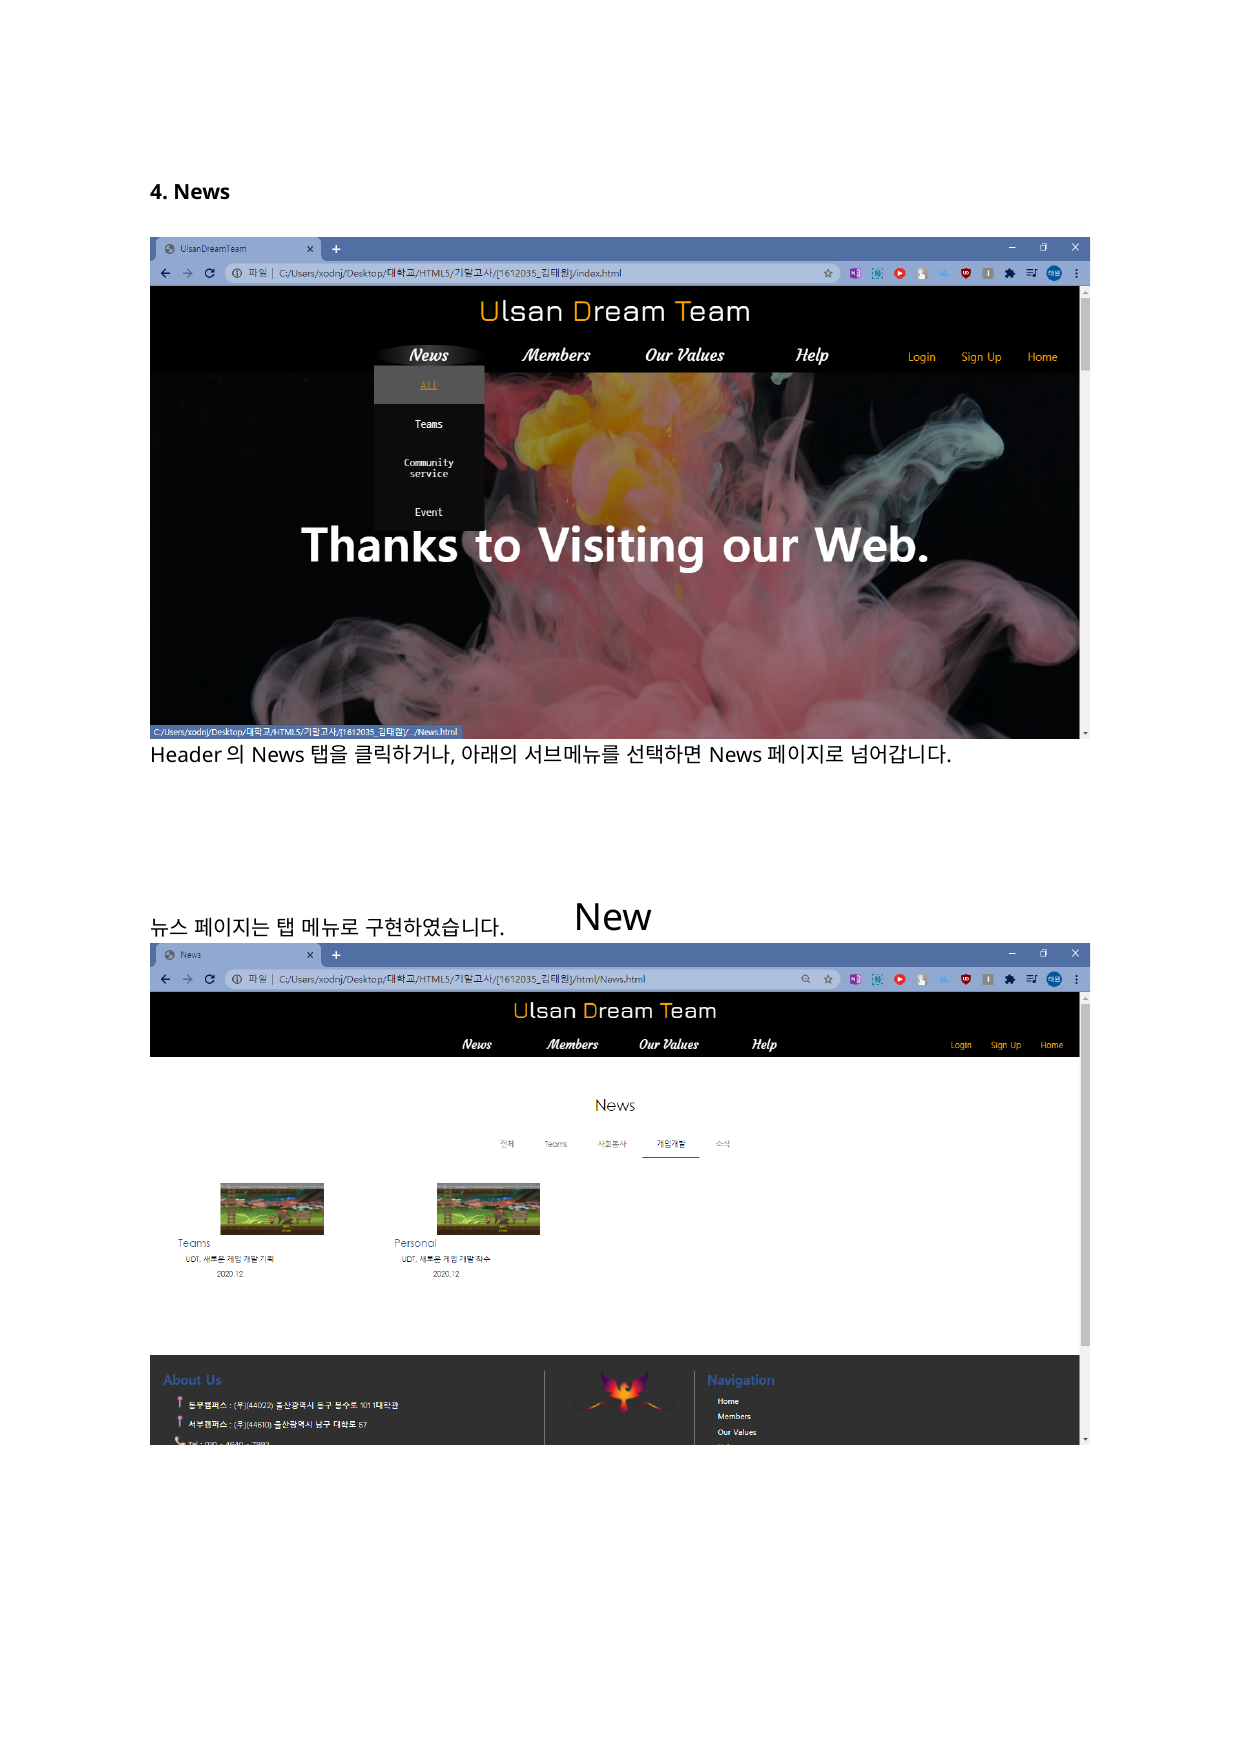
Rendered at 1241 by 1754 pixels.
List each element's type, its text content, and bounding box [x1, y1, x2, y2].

text 4. News [150, 177, 1090, 206]
text 뉴스 페이지는 탭 메뉴로 구현하였습니다. [150, 911, 1090, 941]
picture [150, 237, 1091, 739]
picture [150, 943, 1091, 1445]
text Header의 News 탭을 클릭하거나, 아래의 서브메뉴를 선택하면 News 페이지로 넘어갑니다. [150, 739, 1090, 768]
